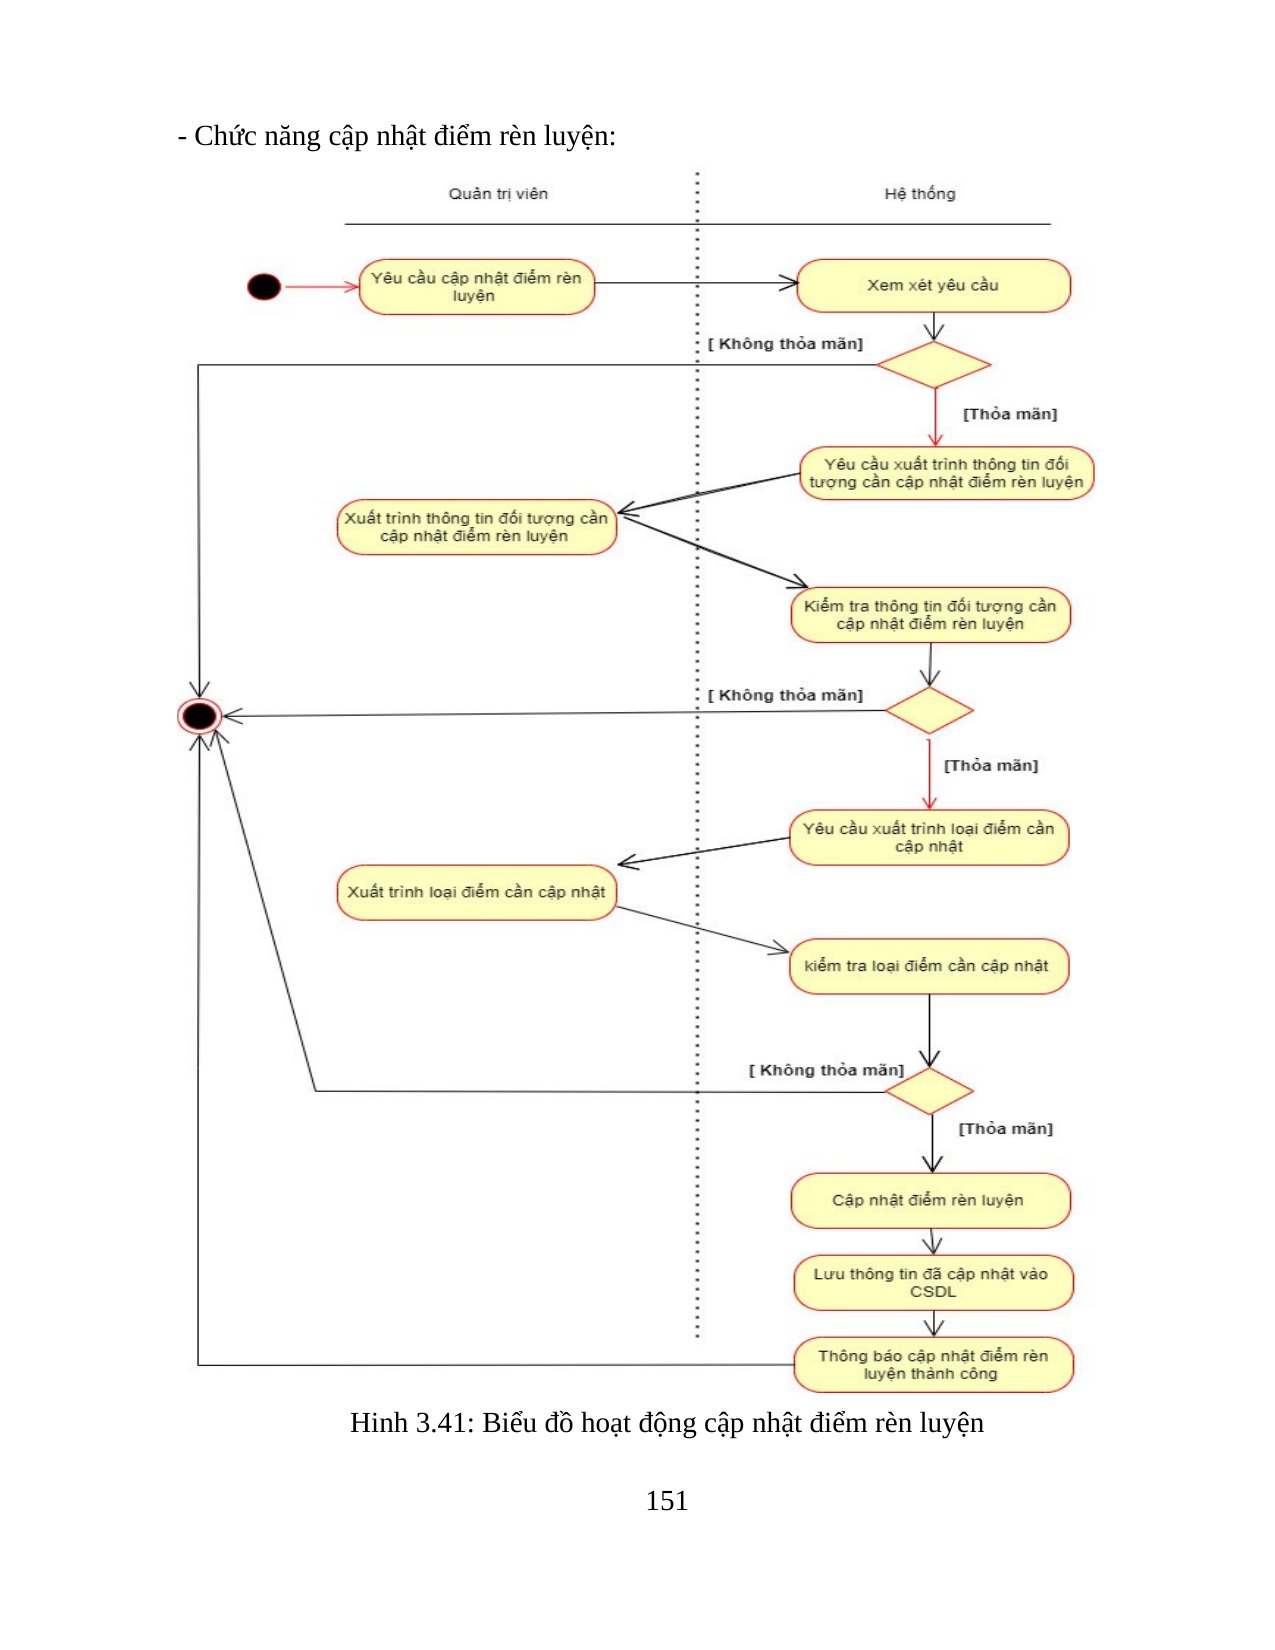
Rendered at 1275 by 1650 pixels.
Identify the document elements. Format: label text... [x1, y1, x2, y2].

picture [177, 164, 1095, 1393]
text - Chức năng cập nhật điểm rèn luyện: [177, 118, 1157, 152]
text Hinh 3.41: Biểu đồ hoạt động cập nhật điểm rèn luyện [177, 1405, 1157, 1439]
